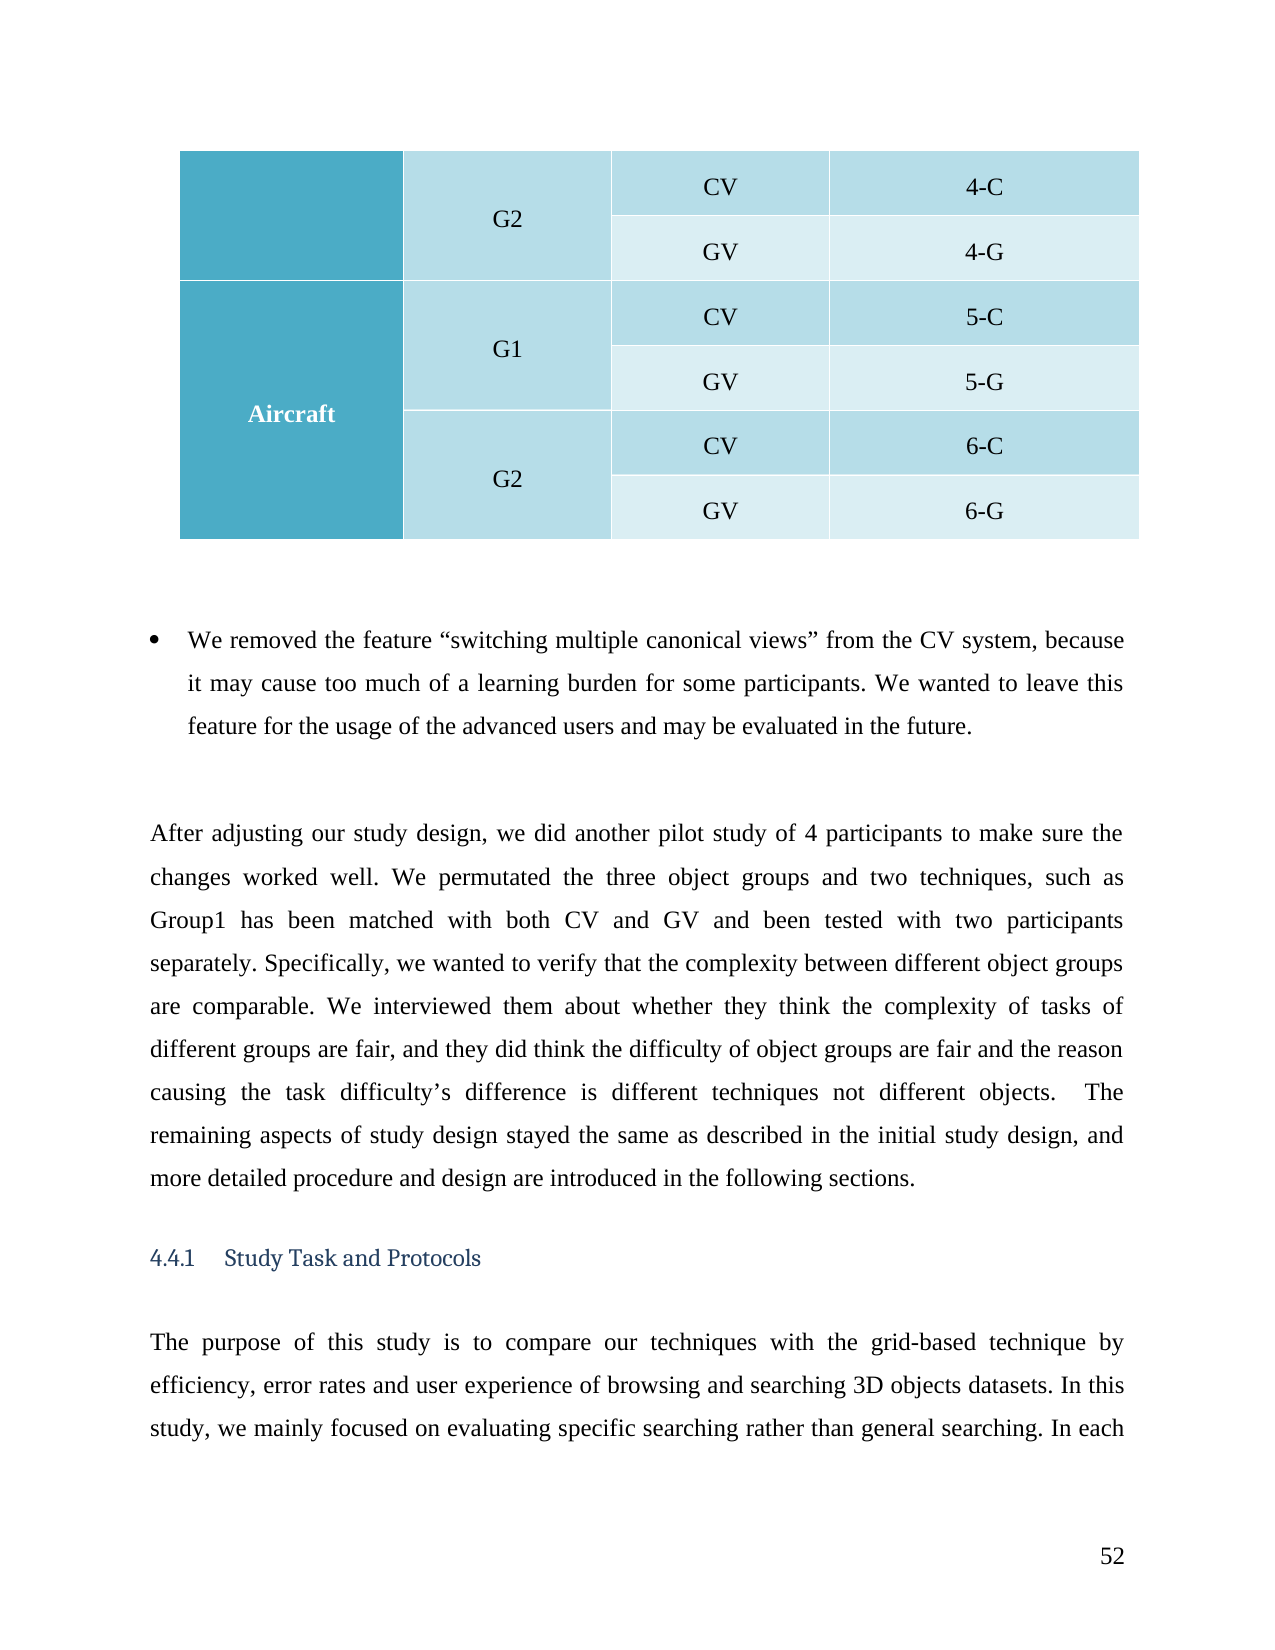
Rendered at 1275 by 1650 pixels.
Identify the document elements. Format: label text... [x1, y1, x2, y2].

table_cell 4-C [830, 151, 1139, 215]
table_cell Aircraft [180, 281, 403, 539]
table_cell CV [612, 151, 829, 215]
table_cell 6-C [830, 411, 1139, 474]
table_cell 6-G [830, 476, 1139, 539]
table_cell GV [612, 346, 829, 409]
table_cell G1 [404, 281, 611, 409]
table_cell 5-G [830, 346, 1139, 409]
list We removed the feature “switching multiple canonical views” from the CV system, because it may cause too much of a learning burden for some participants. We wanted to leave this feature for the usage of the advanced users and may be evaluated in the future. [150, 625, 1125, 740]
table_cell GV [612, 476, 829, 539]
table_cell G2 [404, 151, 611, 280]
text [150, 1327, 1125, 1442]
table_cell CV [612, 411, 829, 474]
table_cell GV [612, 216, 829, 280]
table_cell 4-G [830, 216, 1139, 280]
text After adjusting our study design, we did another pilot study of 4 participants to make sure the changes worked well. We permutated the three object groups and two techniques, such as Group1 has been matched with both CV and GV and been tested with two participants separately. Specifically, we wanted to verify that the complexity between different object groups are comparable. We interviewed them about whether they think the complexity of tasks of different groups are fair, and they did think the difficulty of object groups are fair and the reason causing the task difficulty’s difference is different techniques not different objects. The remaining aspects of study design stayed the same as described in the initial study design, and more detailed procedure and design are introduced in the following sections. [150, 818, 1125, 1192]
table_cell CV [612, 281, 829, 345]
table_cell G2 [404, 411, 611, 539]
table_cell 5-C [830, 281, 1139, 345]
subtitle Study Task and Protocols [150, 1244, 1125, 1273]
